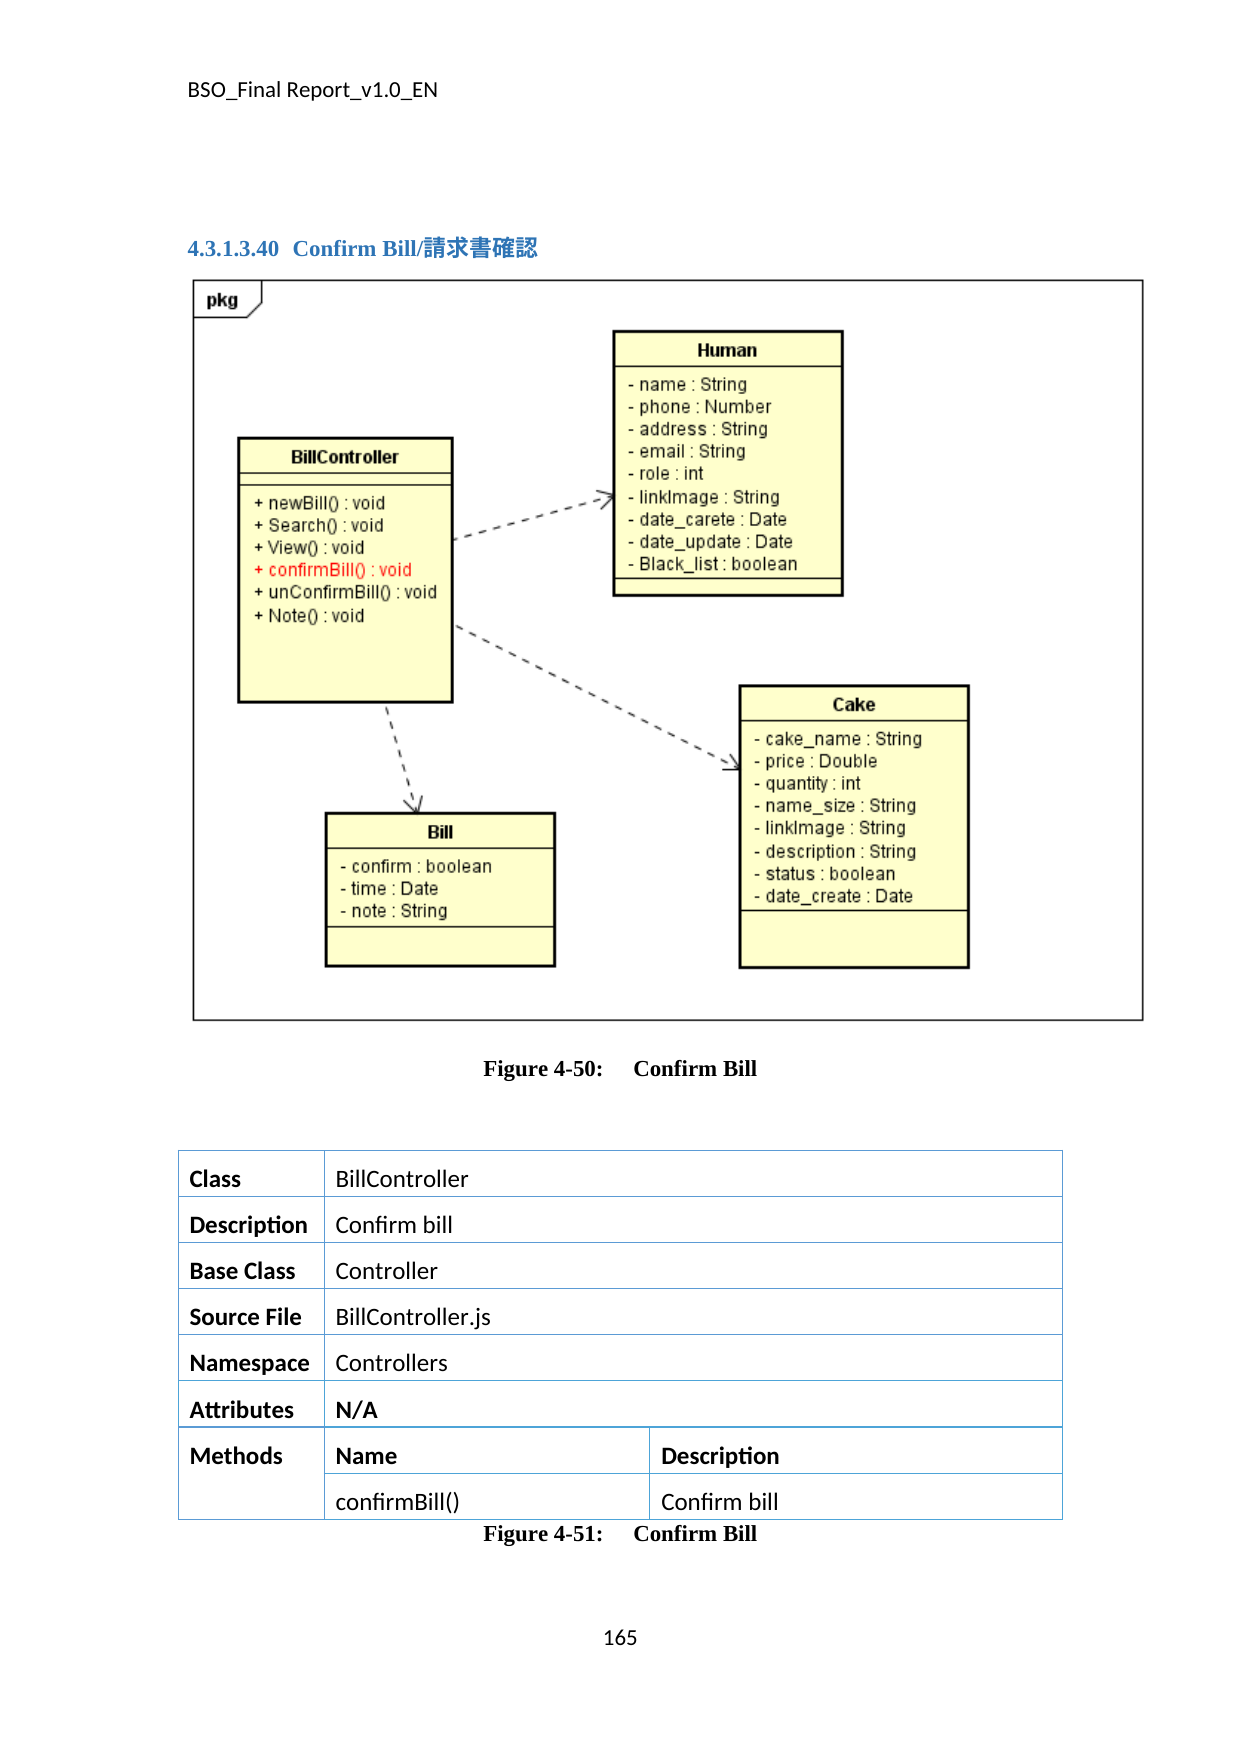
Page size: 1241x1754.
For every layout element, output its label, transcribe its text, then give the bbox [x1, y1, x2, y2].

text Confirm Bill [187, 1520, 1053, 1546]
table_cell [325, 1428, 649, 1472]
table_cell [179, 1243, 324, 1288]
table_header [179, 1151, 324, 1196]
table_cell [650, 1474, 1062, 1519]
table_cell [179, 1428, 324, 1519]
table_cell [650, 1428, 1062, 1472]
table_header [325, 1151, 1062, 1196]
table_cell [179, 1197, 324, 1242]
text Confirm Bill [187, 1055, 1053, 1081]
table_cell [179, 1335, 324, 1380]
picture [187, 265, 1163, 1036]
subtitle Confirm Bill/請求書確認 [187, 229, 1053, 263]
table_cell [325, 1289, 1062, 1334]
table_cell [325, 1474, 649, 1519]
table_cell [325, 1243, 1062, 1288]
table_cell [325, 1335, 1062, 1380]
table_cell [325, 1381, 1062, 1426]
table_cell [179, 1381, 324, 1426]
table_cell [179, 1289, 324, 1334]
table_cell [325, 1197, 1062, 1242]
